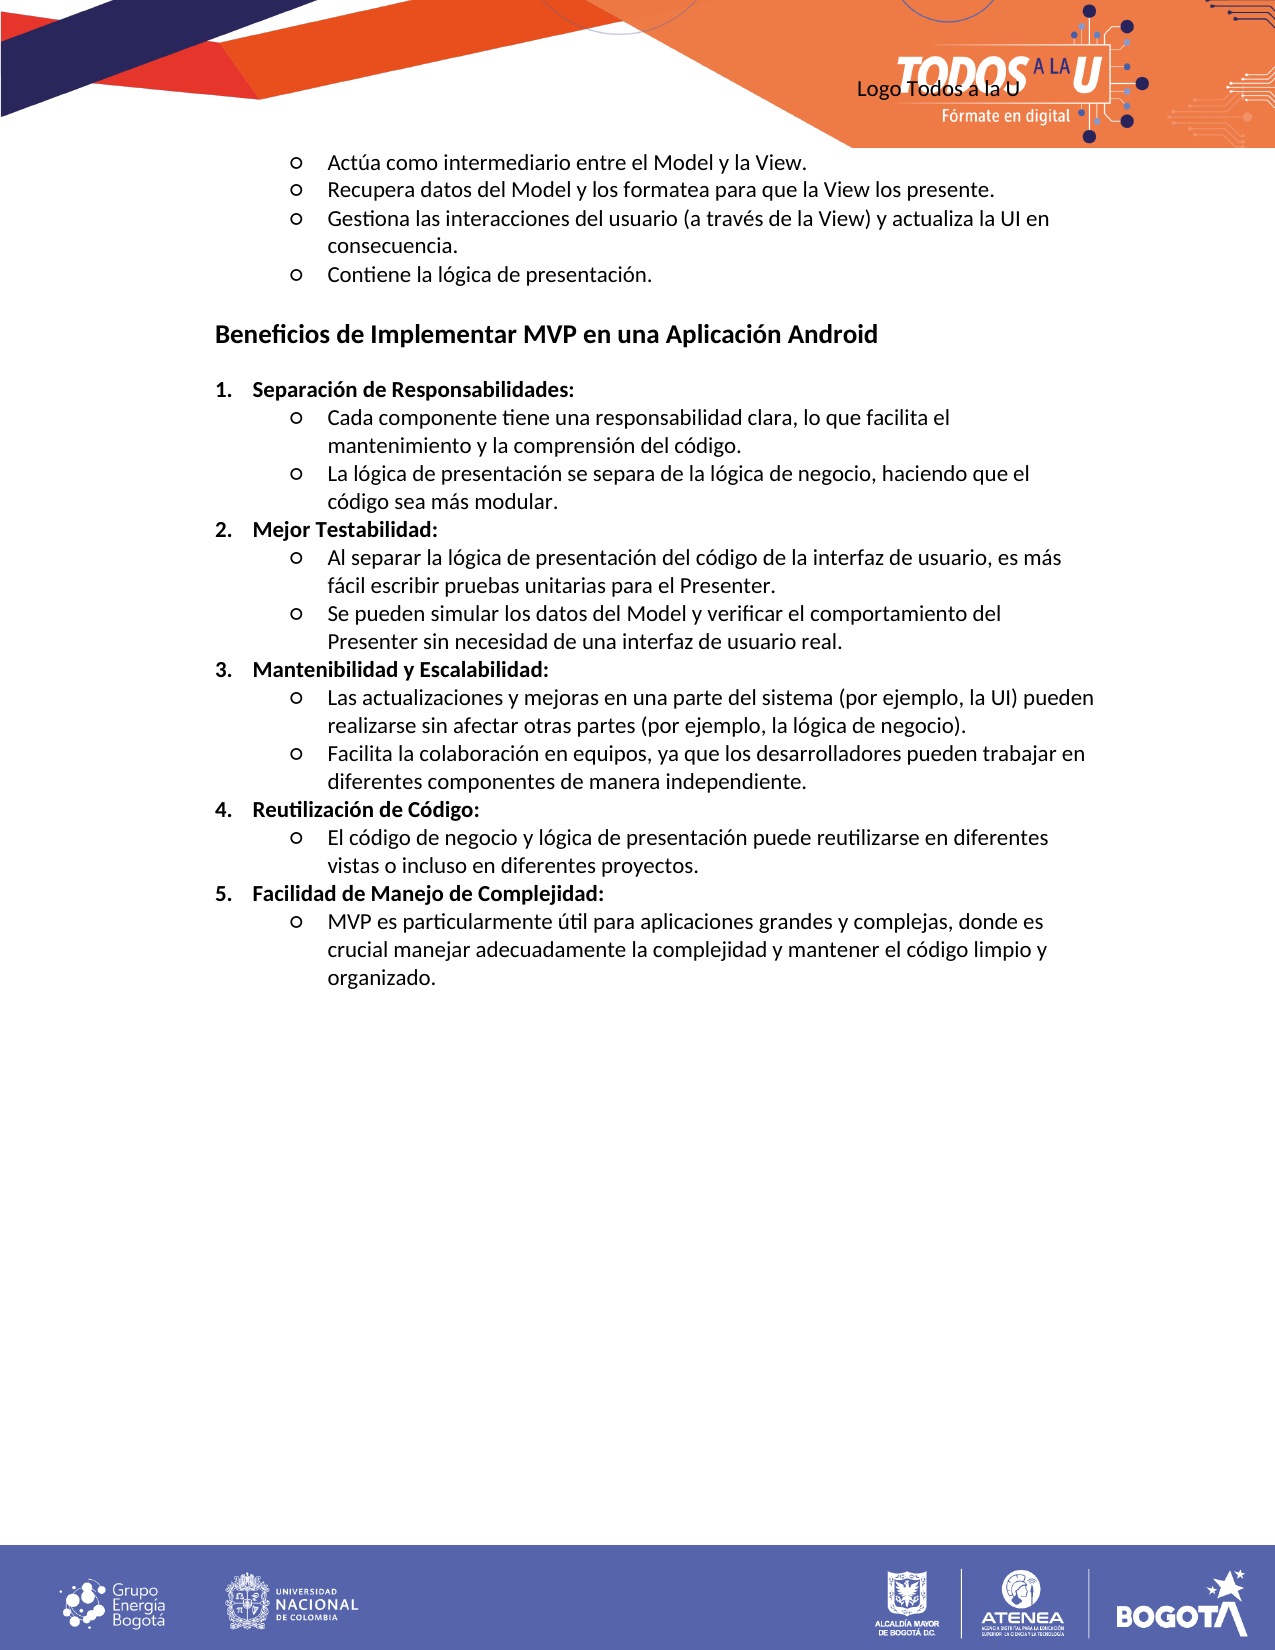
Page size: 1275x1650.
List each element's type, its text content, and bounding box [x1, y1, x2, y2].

list Se pueden simular los datos del Model y verificar el comportamiento del Presenter sin necesidad de una interfaz de usuario real. [290, 599, 1098, 655]
list MVP es particularmente útil para aplicaciones grandes y complejas, donde es crucial manejar adecuadamente la complejidad y mantener el código limpio y organizado. [290, 907, 1098, 991]
list Cada componente tiene una responsabilidad clara, lo que facilita el mantenimiento y la comprensión del código. [290, 403, 1098, 459]
picture [0, 1545, 1275, 1650]
list Las actualizaciones y mejoras en una parte del sistema (por ejemplo, la UI) pueden realizarse sin afectar otras partes (por ejemplo, la lógica de negocio). [290, 683, 1098, 739]
list Facilita la colaboración en equipos, ya que los desarrolladores pueden trabajar en diferentes componentes de manera independiente. [290, 739, 1098, 795]
list Al separar la lógica de presentación del código de la interfaz de usuario, es más fácil escribir pruebas unitarias para el Presenter. [290, 543, 1098, 599]
list Actúa como intermediario entre el Model y la View. [290, 148, 1098, 176]
list Recupera datos del Model y los formatea para que la View los presente. [290, 176, 1098, 204]
list Contiene la lógica de presentación. [290, 260, 1098, 288]
list La lógica de presentación se separa de la lógica de negocio, haciendo que el código sea más modular. [290, 459, 1098, 515]
picture [0, 0, 1275, 148]
list Reutilización de Código: [215, 795, 1098, 823]
list Mejor Testabilidad: [215, 515, 1098, 543]
list Mantenibilidad y Escalabilidad: [215, 655, 1098, 683]
list Separación de Responsabilidades: [215, 375, 1098, 403]
list Gestiona las interacciones del usuario (a través de la View) y actualiza la UI en consecuencia. [290, 204, 1098, 260]
text Beneficios de Implementar MVP en una Aplicación Android [215, 317, 1098, 350]
list Facilidad de Manejo de Complejidad: [215, 879, 1098, 907]
list El código de negocio y lógica de presentación puede reutilizarse en diferentes vistas o incluso en diferentes proyectos. [290, 823, 1098, 879]
